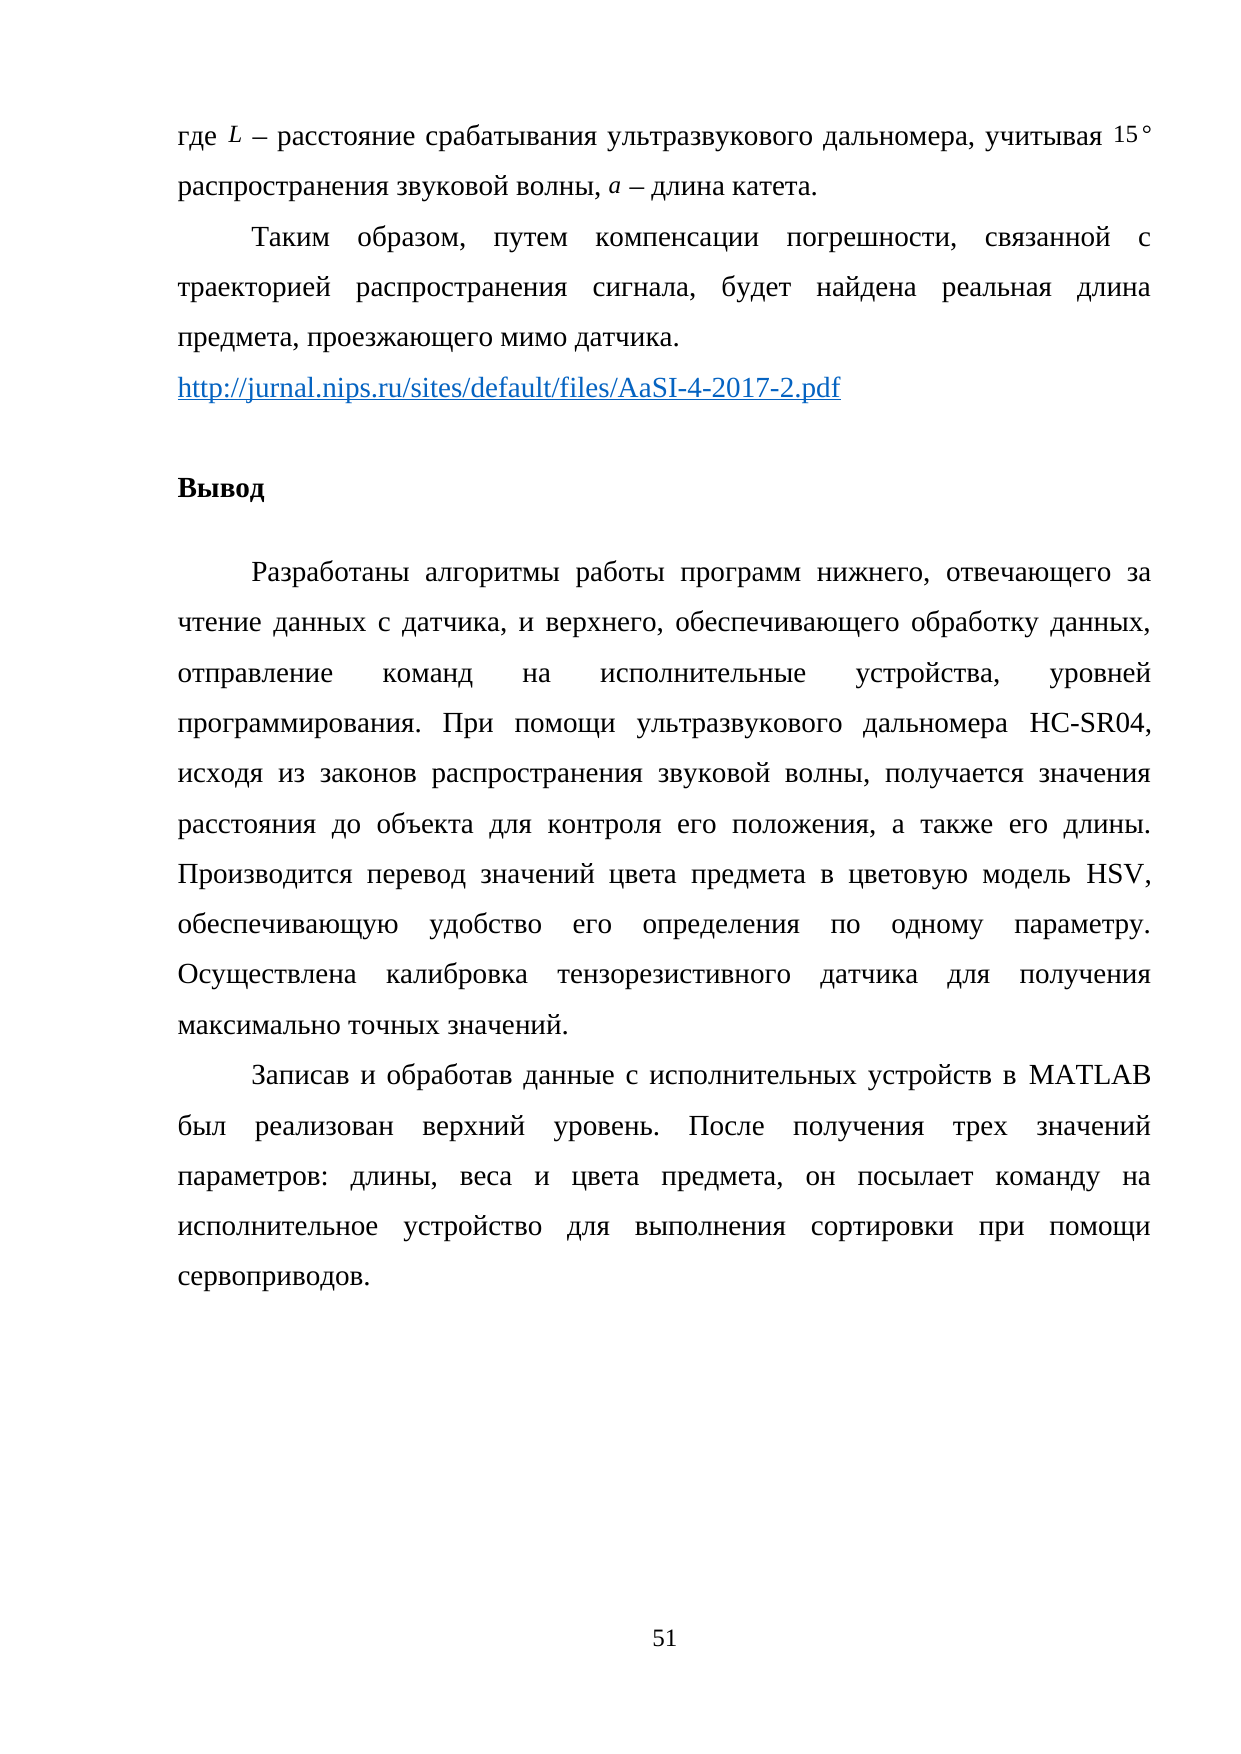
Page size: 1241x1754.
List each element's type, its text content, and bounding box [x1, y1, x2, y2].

text Разработаны алгоритмы работы программ нижнего, отвечающего за чтение данных с датчика, и верхнего, обеспечивающего обработку данных, отправление команд на исполнительные устройства, уровней программирования. При помощи ультразвукового дальномера HC-SR04, исходя из законов распространения звуковой волны, получается значения расстояния до объекта для контроля его положения, а также его длины. Производится перевод значений цвета предмета в цветовую модель HSV, обеспечивающую удобство его определения по одному параметру. Осуществлена калибровка тензорезистивного датчика для получения максимально точных значений. [177, 554, 1152, 1041]
text где – расстояние срабатывания ультразвукового дальномера, учитывая распространения звуковой волны, – длина катета. [177, 118, 1152, 202]
text Таким образом, путем компенсации погрешности, связанной с траекторией распространения сигнала, будет найдена реальная длина предмета, проезжающего мимо датчика. [177, 219, 1152, 353]
text Вывод [177, 470, 1152, 504]
text http://jurnal.nips.ru/sites/default/files/AaSI-4-2017-2.pdf [177, 370, 1152, 403]
text Записав и обработав данные с исполнительных устройств в MATLAB был реализован верхний уровень. После получения трех значений параметров: длины, веса и цвета предмета, он посылает команду на исполнительное устройство для выполнения сортировки при помощи сервоприводов. [177, 1057, 1152, 1292]
